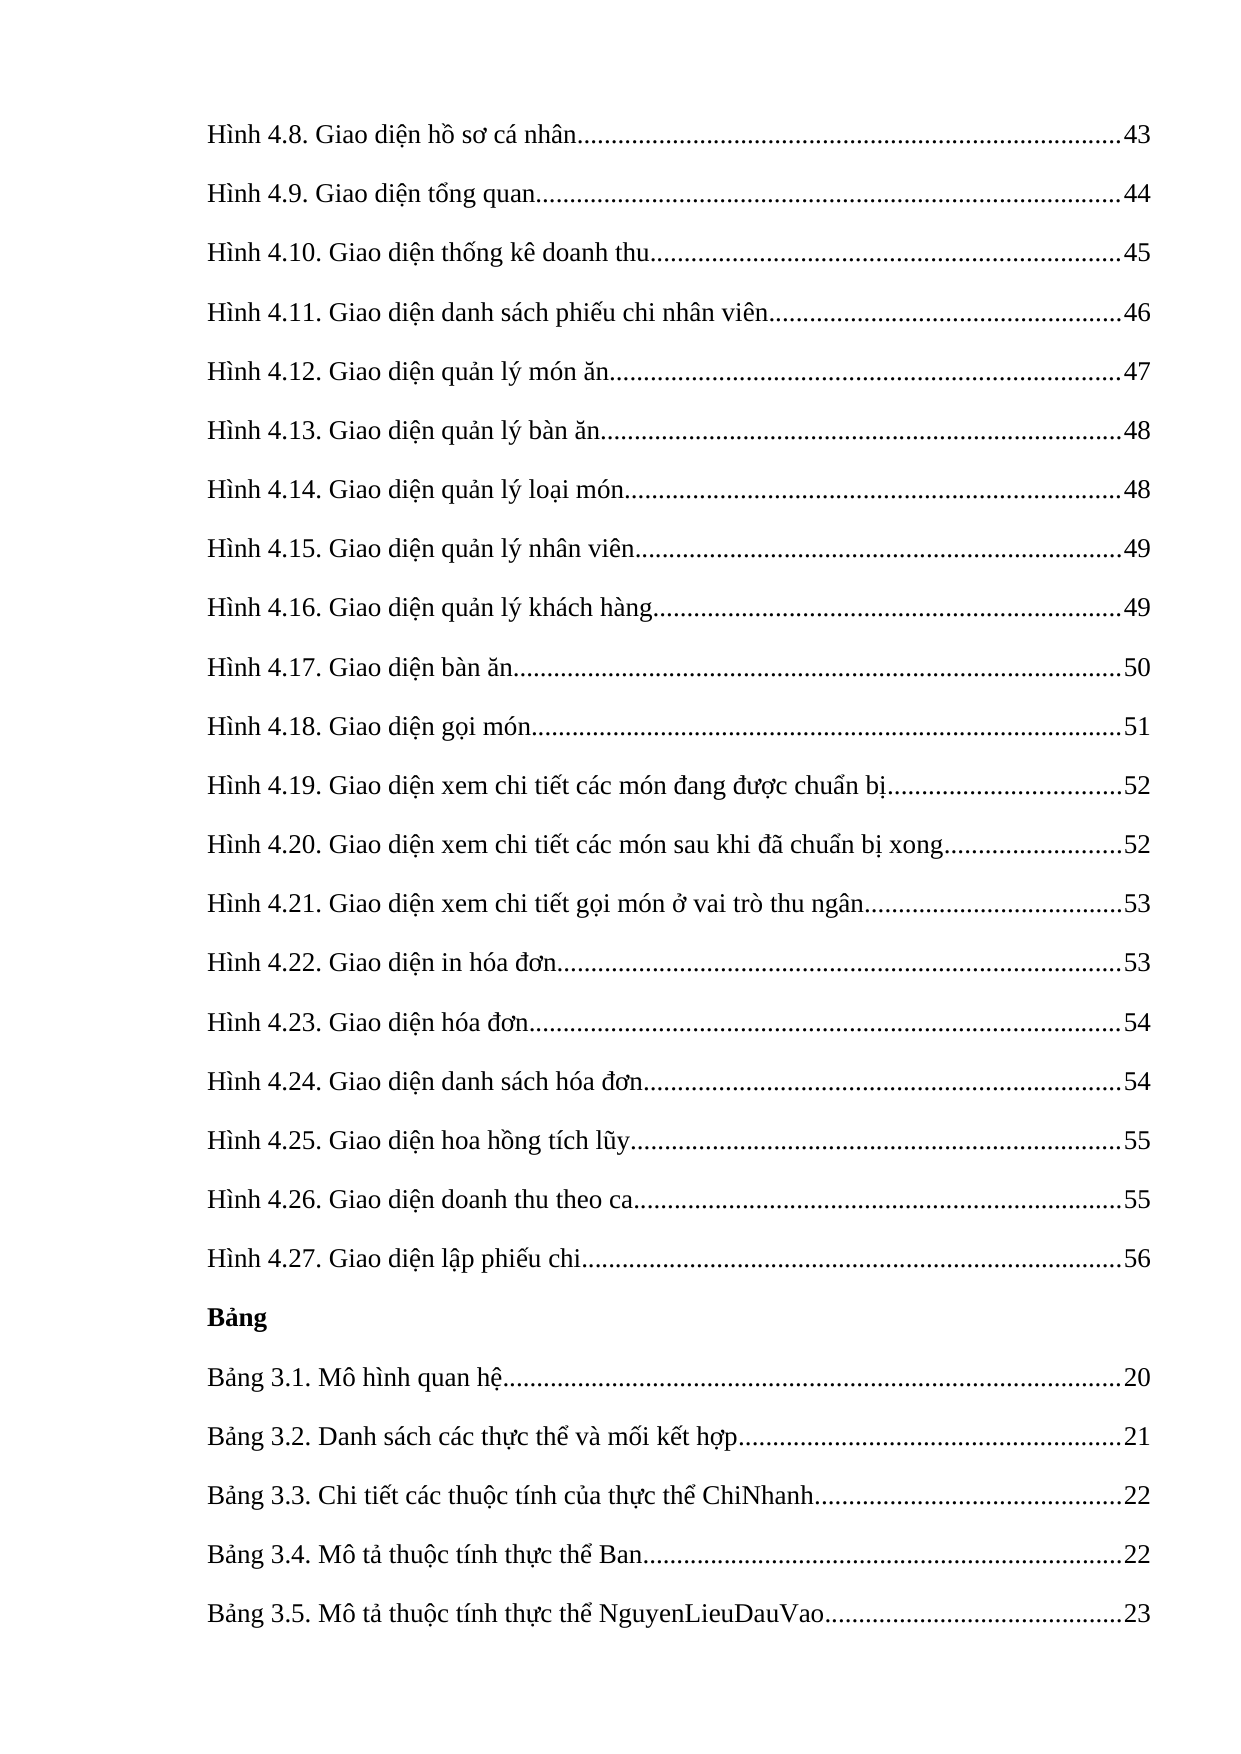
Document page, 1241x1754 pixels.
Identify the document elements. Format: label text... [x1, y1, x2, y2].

text Hình 4.8. Giao diện hồ sơ cá nhân 43 [207, 118, 1152, 149]
text Hình 4.17. Giao diện bàn ăn 50 [207, 651, 1152, 682]
text Bảng [207, 1301, 1152, 1333]
text Hình 4.15. Giao diện quản lý nhân viên 49 [207, 532, 1152, 563]
text Hình 4.16. Giao diện quản lý khách hàng 49 [207, 591, 1152, 623]
text Hình 4.14. Giao diện quản lý loại món 48 [207, 473, 1152, 504]
text Hình 4.21. Giao diện xem chi tiết gọi món ở vai trò thu ngân 53 [207, 887, 1152, 918]
text Bảng 3.4. Mô tả thuộc tính thực thể Ban 22 [207, 1538, 1152, 1569]
text Bảng 3.3. Chi tiết các thuộc tính của thực thể ChiNhanh 22 [207, 1479, 1152, 1510]
text Bảng 3.2. Danh sách các thực thể và mối kết hợp 21 [207, 1420, 1152, 1451]
text Hình 4.18. Giao diện gọi món 51 [207, 710, 1152, 741]
text Hình 4.20. Giao diện xem chi tiết các món sau khi đã chuẩn bị xong 52 [207, 828, 1152, 859]
text Hình 4.13. Giao diện quản lý bàn ăn 48 [207, 414, 1152, 445]
text Bảng 3.5. Mô tả thuộc tính thực thể NguyenLieuDauVao 23 [207, 1597, 1152, 1628]
text Bảng 3.1. Mô hình quan hệ 20 [207, 1361, 1152, 1392]
text Hình 4.9. Giao diện tổng quan 44 [207, 177, 1152, 208]
text Hình 4.24. Giao diện danh sách hóa đơn 54 [207, 1065, 1152, 1096]
text Hình 4.19. Giao diện xem chi tiết các món đang được chuẩn bị 52 [207, 769, 1152, 800]
text Hình 4.23. Giao diện hóa đơn 54 [207, 1006, 1152, 1037]
text Hình 4.11. Giao diện danh sách phiếu chi nhân viên 46 [207, 296, 1152, 327]
text Hình 4.25. Giao diện hoa hồng tích lũy 55 [207, 1124, 1152, 1155]
text Hình 4.22. Giao diện in hóa đơn 53 [207, 946, 1152, 978]
text Hình 4.27. Giao diện lập phiếu chi 56 [207, 1242, 1152, 1273]
text Hình 4.12. Giao diện quản lý món ăn 47 [207, 355, 1152, 386]
text Hình 4.26. Giao diện doanh thu theo ca 55 [207, 1183, 1152, 1214]
text Hình 4.10. Giao diện thống kê doanh thu 45 [207, 236, 1152, 268]
